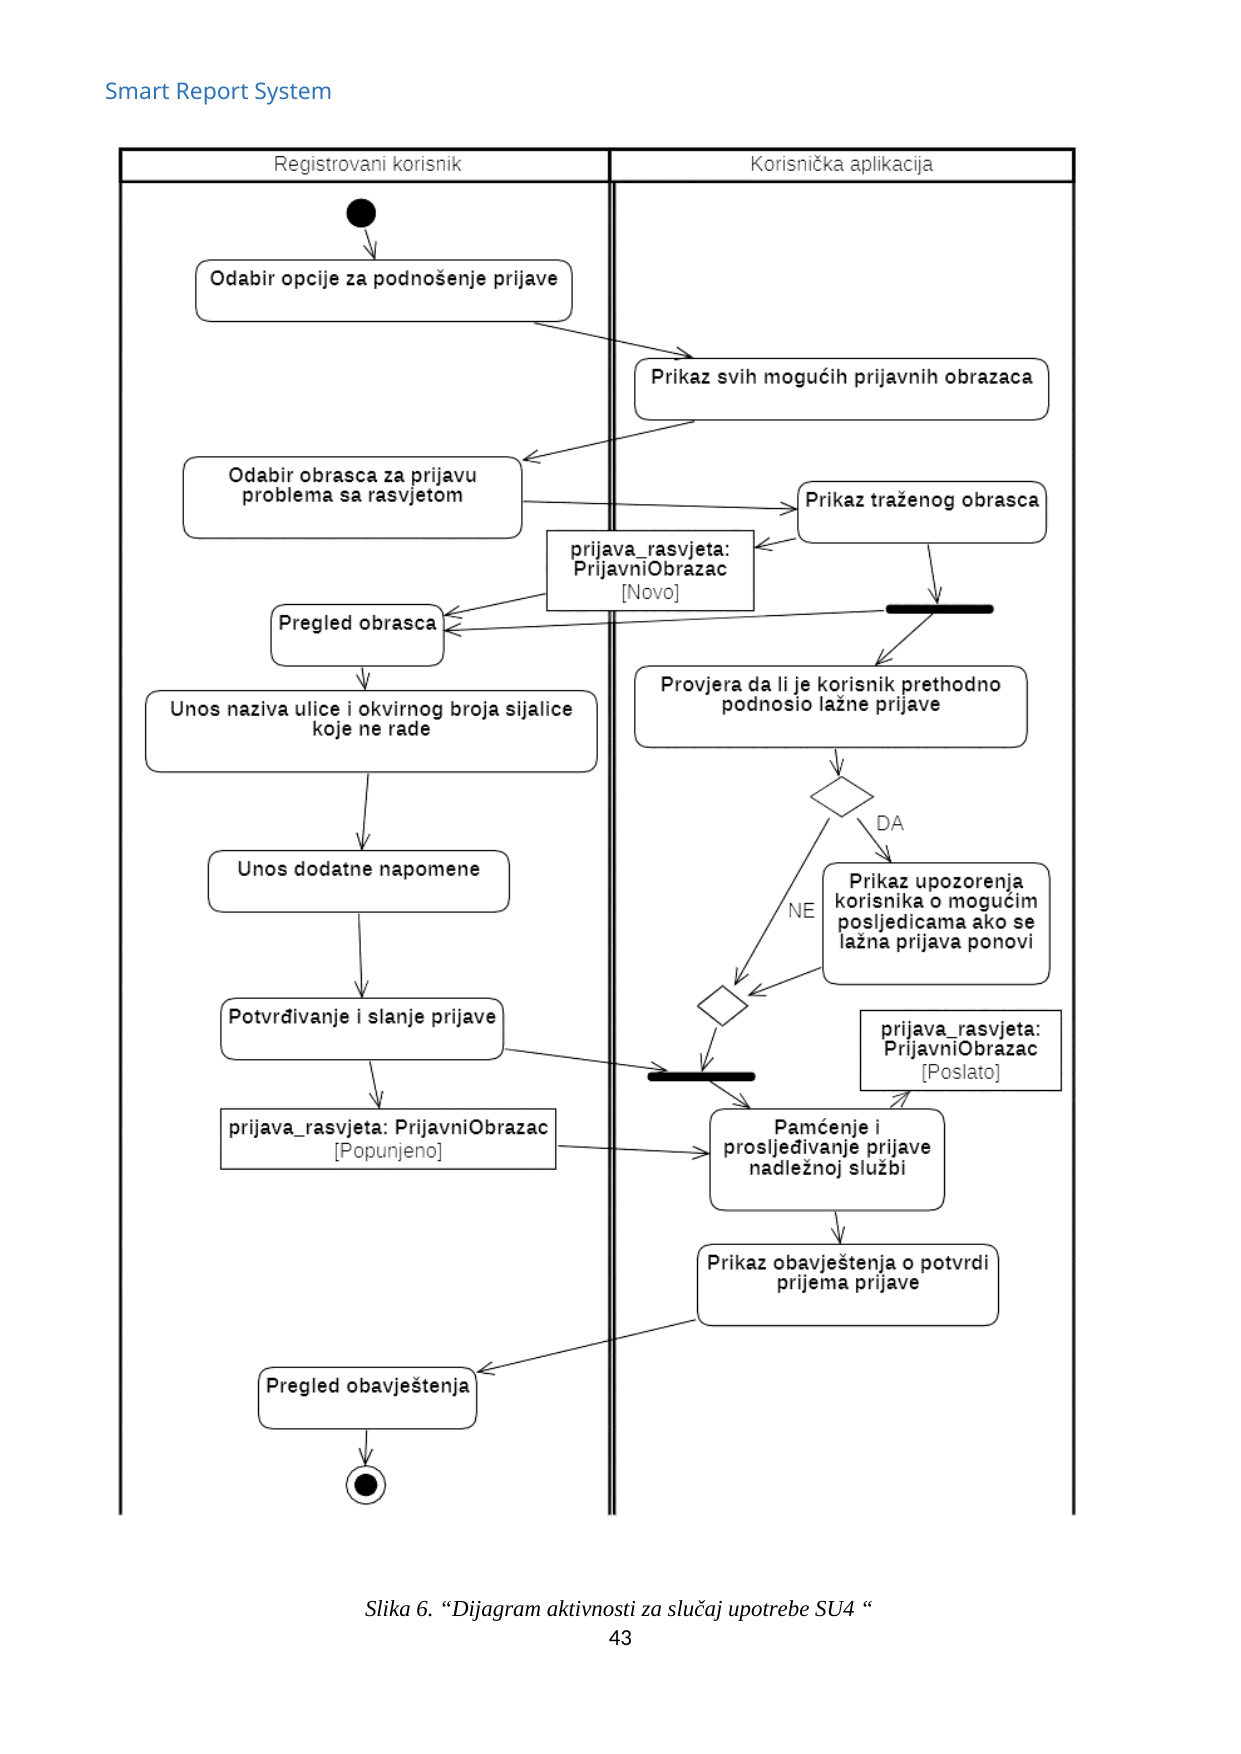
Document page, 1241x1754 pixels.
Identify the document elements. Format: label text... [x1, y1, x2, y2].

picture [105, 134, 1136, 1576]
text Slika 6. “Dijagram aktivnosti za slučaj upotrebe SU4 “ [105, 1595, 1135, 1621]
